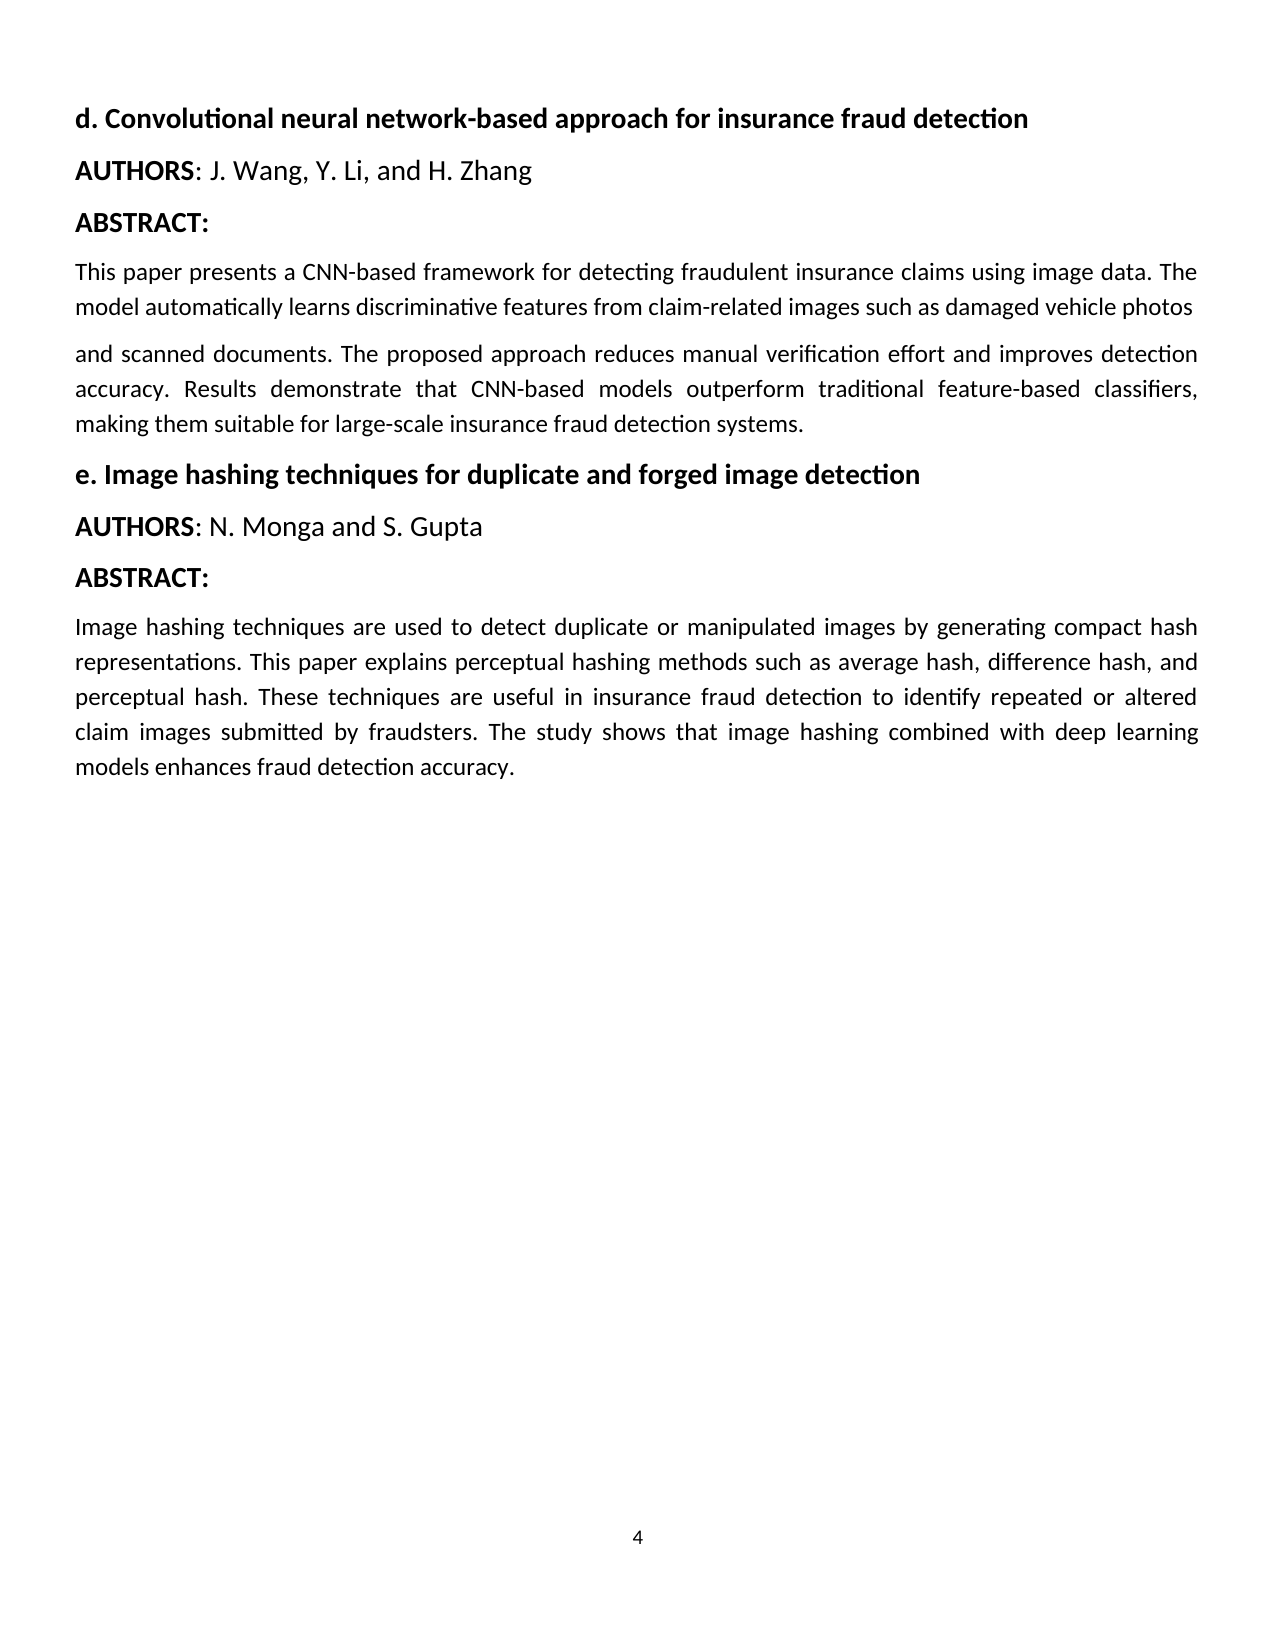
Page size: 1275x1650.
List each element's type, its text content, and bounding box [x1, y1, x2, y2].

text ABSTRACT: [75, 559, 1200, 595]
text e. Image hashing techniques for duplicate and forged image detection [75, 456, 1200, 492]
text Image hashing techniques are used to detect duplicate or manipulated images by generating compact hash representations. This paper explains perceptual hashing methods such as average hash, difference hash, and perceptual hash. These techniques are useful in insurance fraud detection to identify repeated or altered claim images submitted by fraudsters. The study shows that image hashing combined with deep learning models enhances fraud detection accuracy. [75, 611, 1200, 781]
text This paper presents a CNN-based framework for detecting fraudulent insurance claims using image data. The model automatically learns discriminative features from claim-related images such as damaged vehicle photos [75, 256, 1200, 321]
text d. Convolutional neural network-based approach for insurance fraud detection [75, 100, 1200, 136]
text AUTHORS: N. Monga and S. Gupta [75, 508, 1200, 543]
text ABSTRACT: [75, 204, 1200, 240]
text and scanned documents. The proposed approach reduces manual verification effort and improves detection accuracy. Results demonstrate that CNN-based models outperform traditional feature-based classifiers, making them suitable for large-scale insurance fraud detection systems. [75, 338, 1200, 439]
text AUTHORS: J. Wang, Y. Li, and H. Zhang [75, 152, 1200, 188]
